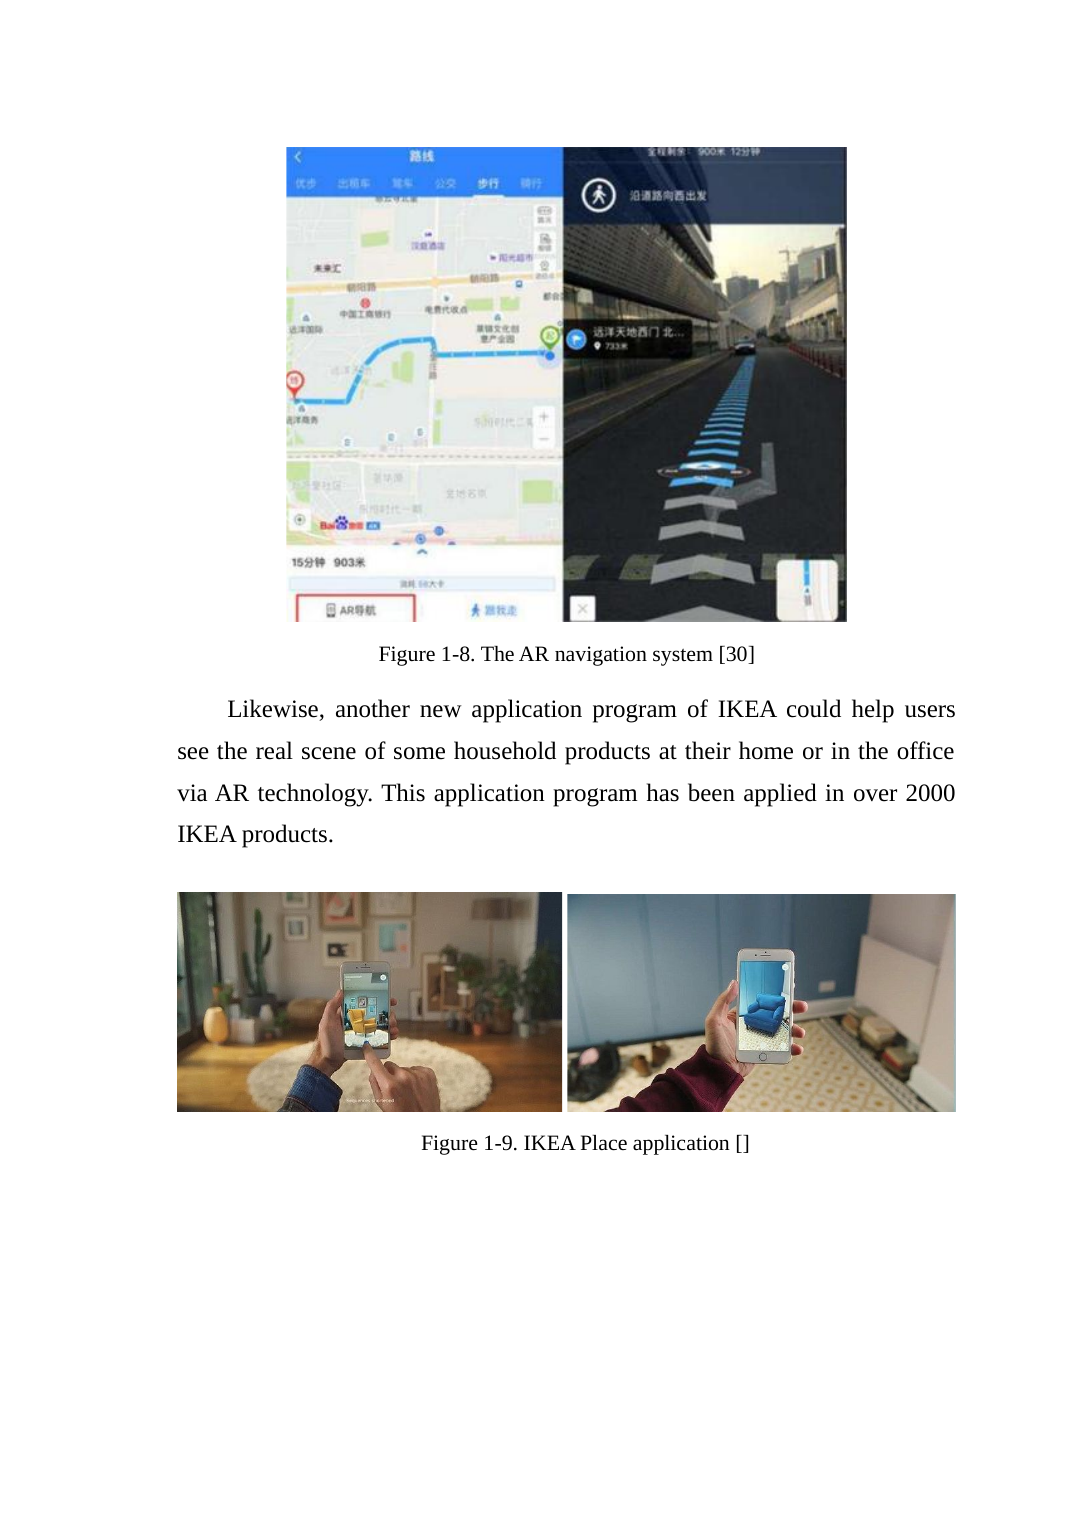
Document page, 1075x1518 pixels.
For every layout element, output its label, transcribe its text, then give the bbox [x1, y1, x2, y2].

picture [177, 892, 563, 1112]
text Figure 1-8. The AR navigation system [30] [177, 641, 956, 666]
picture [567, 894, 956, 1112]
text Likewise, another new application program of IKEA could help users see the real scene of some household products at their home or in the office via AR technology. This application program has been applied in over 2000 IKEA products. [177, 684, 956, 851]
picture [286, 147, 847, 622]
text Figure 1-9. IKEA Place application [] [214, 1130, 956, 1156]
